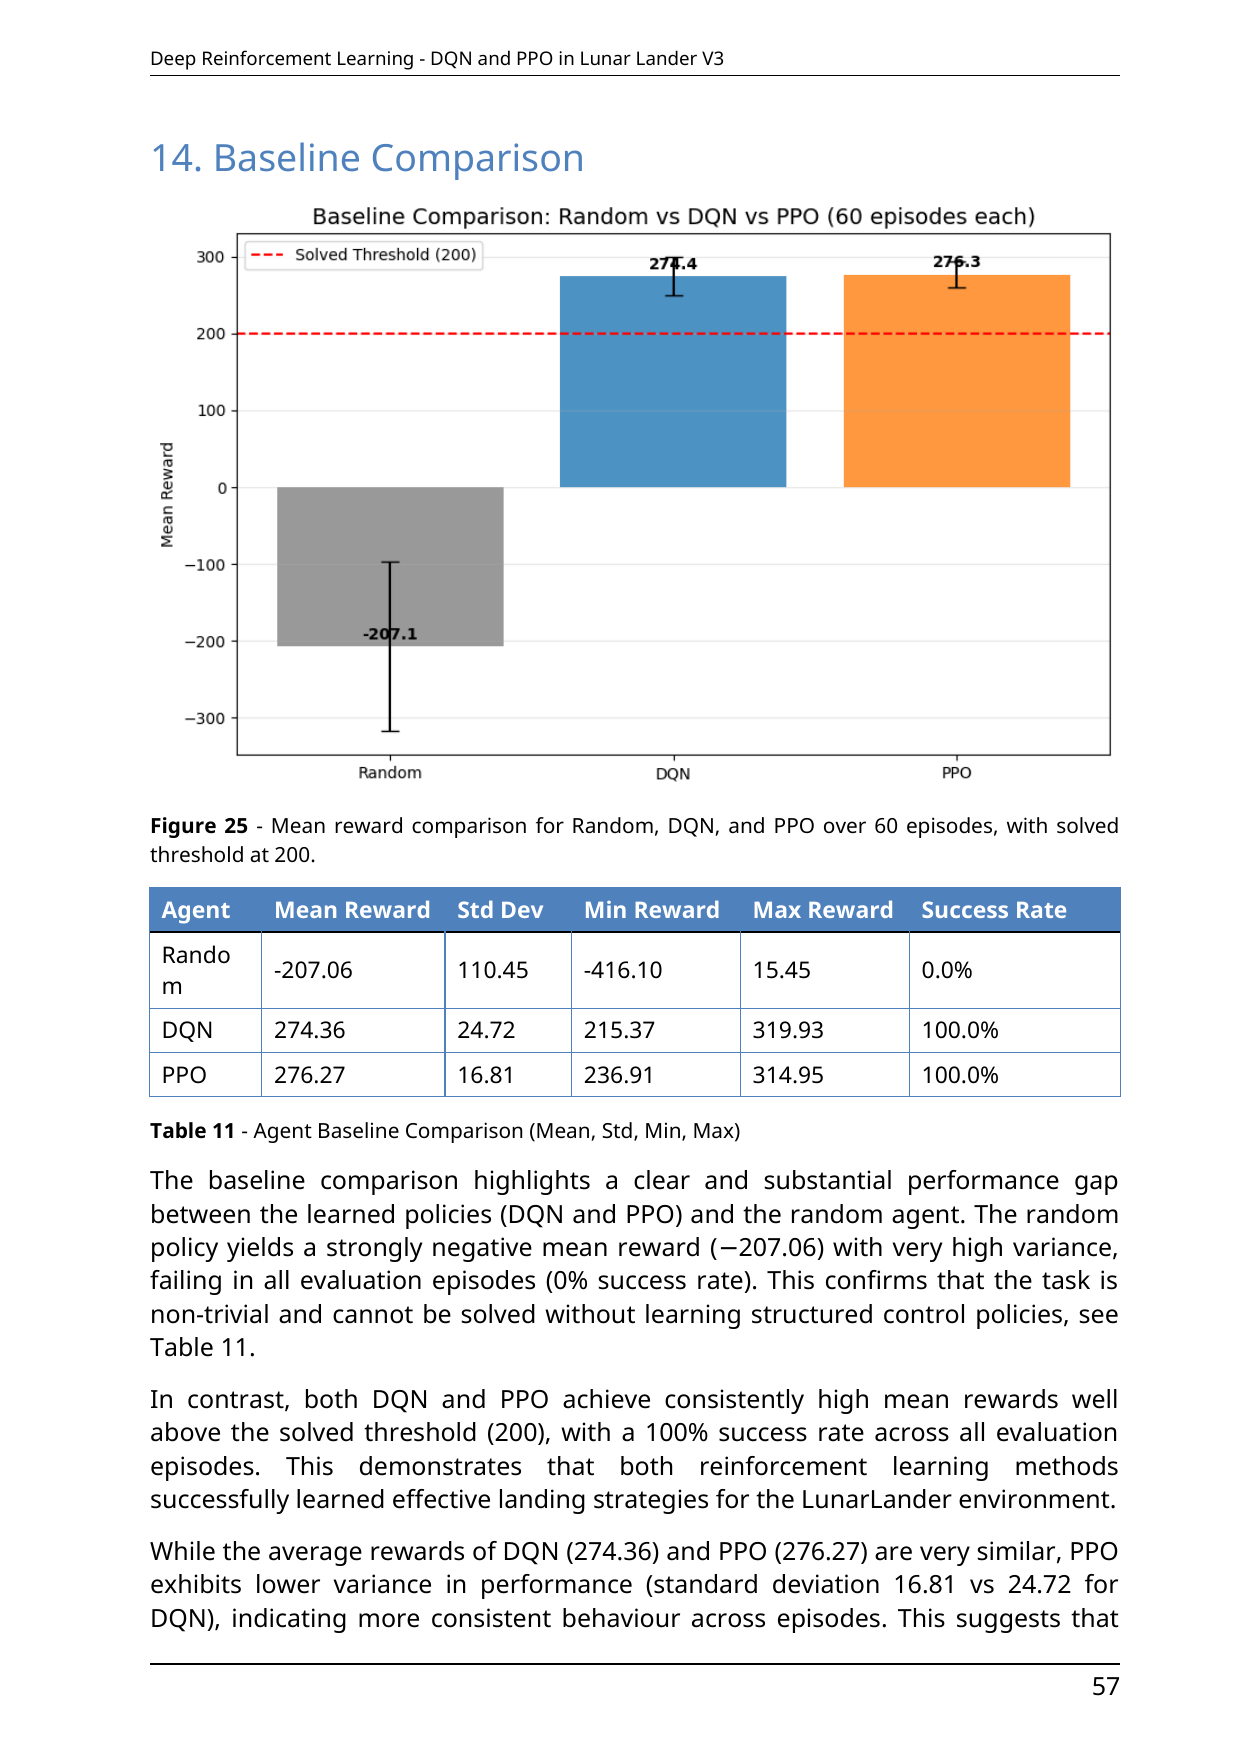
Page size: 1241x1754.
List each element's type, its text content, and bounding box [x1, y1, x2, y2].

table_cell 276.27 [262, 1053, 444, 1096]
table_header Std Dev [446, 888, 571, 931]
text In contrast, both DQN and PPO achieve consistently high mean rewards well above the solved threshold (200), with a 100% success rate across all evaluation episodes. This demonstrates that both reinforcement learning methods successfully learned effective landing strategies for the LunarLander environment. [150, 1382, 1120, 1515]
subtitle 14. Baseline Comparison [150, 145, 1120, 178]
table_cell 236.91 [572, 1053, 740, 1096]
table_cell Random [150, 933, 261, 1007]
table_cell 15.45 [741, 933, 909, 1007]
table_cell 0.0% [910, 933, 1120, 1007]
table_cell 274.36 [262, 1009, 444, 1052]
text The baseline comparison highlights a clear and substantial performance gap between the learned policies (DQN and PPO) and the random agent. The random policy yields a strongly negative mean reward (−207.06) with very high variance, failing in all evaluation episodes (0% success rate). This confirms that the task is non-trivial and cannot be solved without learning structured control policies, see Table 11. [150, 1163, 1120, 1363]
table_cell 215.37 [572, 1009, 740, 1052]
table_cell 100.0% [910, 1053, 1120, 1096]
table_cell 110.45 [446, 933, 571, 1007]
text Table 11 - Agent Baseline Comparison (Mean, Std, Min, Max) [150, 1116, 1120, 1144]
table_cell -207.06 [262, 933, 444, 1007]
table_header Agent [150, 888, 261, 931]
table_cell PPO [150, 1053, 261, 1096]
table_cell 16.81 [446, 1053, 571, 1096]
table_cell 100.0% [910, 1009, 1120, 1052]
table_header Success Rate [910, 888, 1120, 931]
table_header Mean Reward [262, 888, 444, 931]
table_cell -416.10 [572, 933, 740, 1007]
table_cell 24.72 [446, 1009, 571, 1052]
picture [150, 197, 1121, 793]
table_cell 319.93 [741, 1009, 909, 1052]
table_header Max Reward [741, 888, 909, 931]
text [150, 1534, 1120, 1634]
table_cell 314.95 [741, 1053, 909, 1096]
table_header Min Reward [572, 888, 740, 931]
table_cell DQN [150, 1009, 261, 1052]
text Figure 25 - Mean reward comparison for Random, DQN, and PPO over 60 episodes, with solved threshold at 200. [150, 811, 1120, 868]
